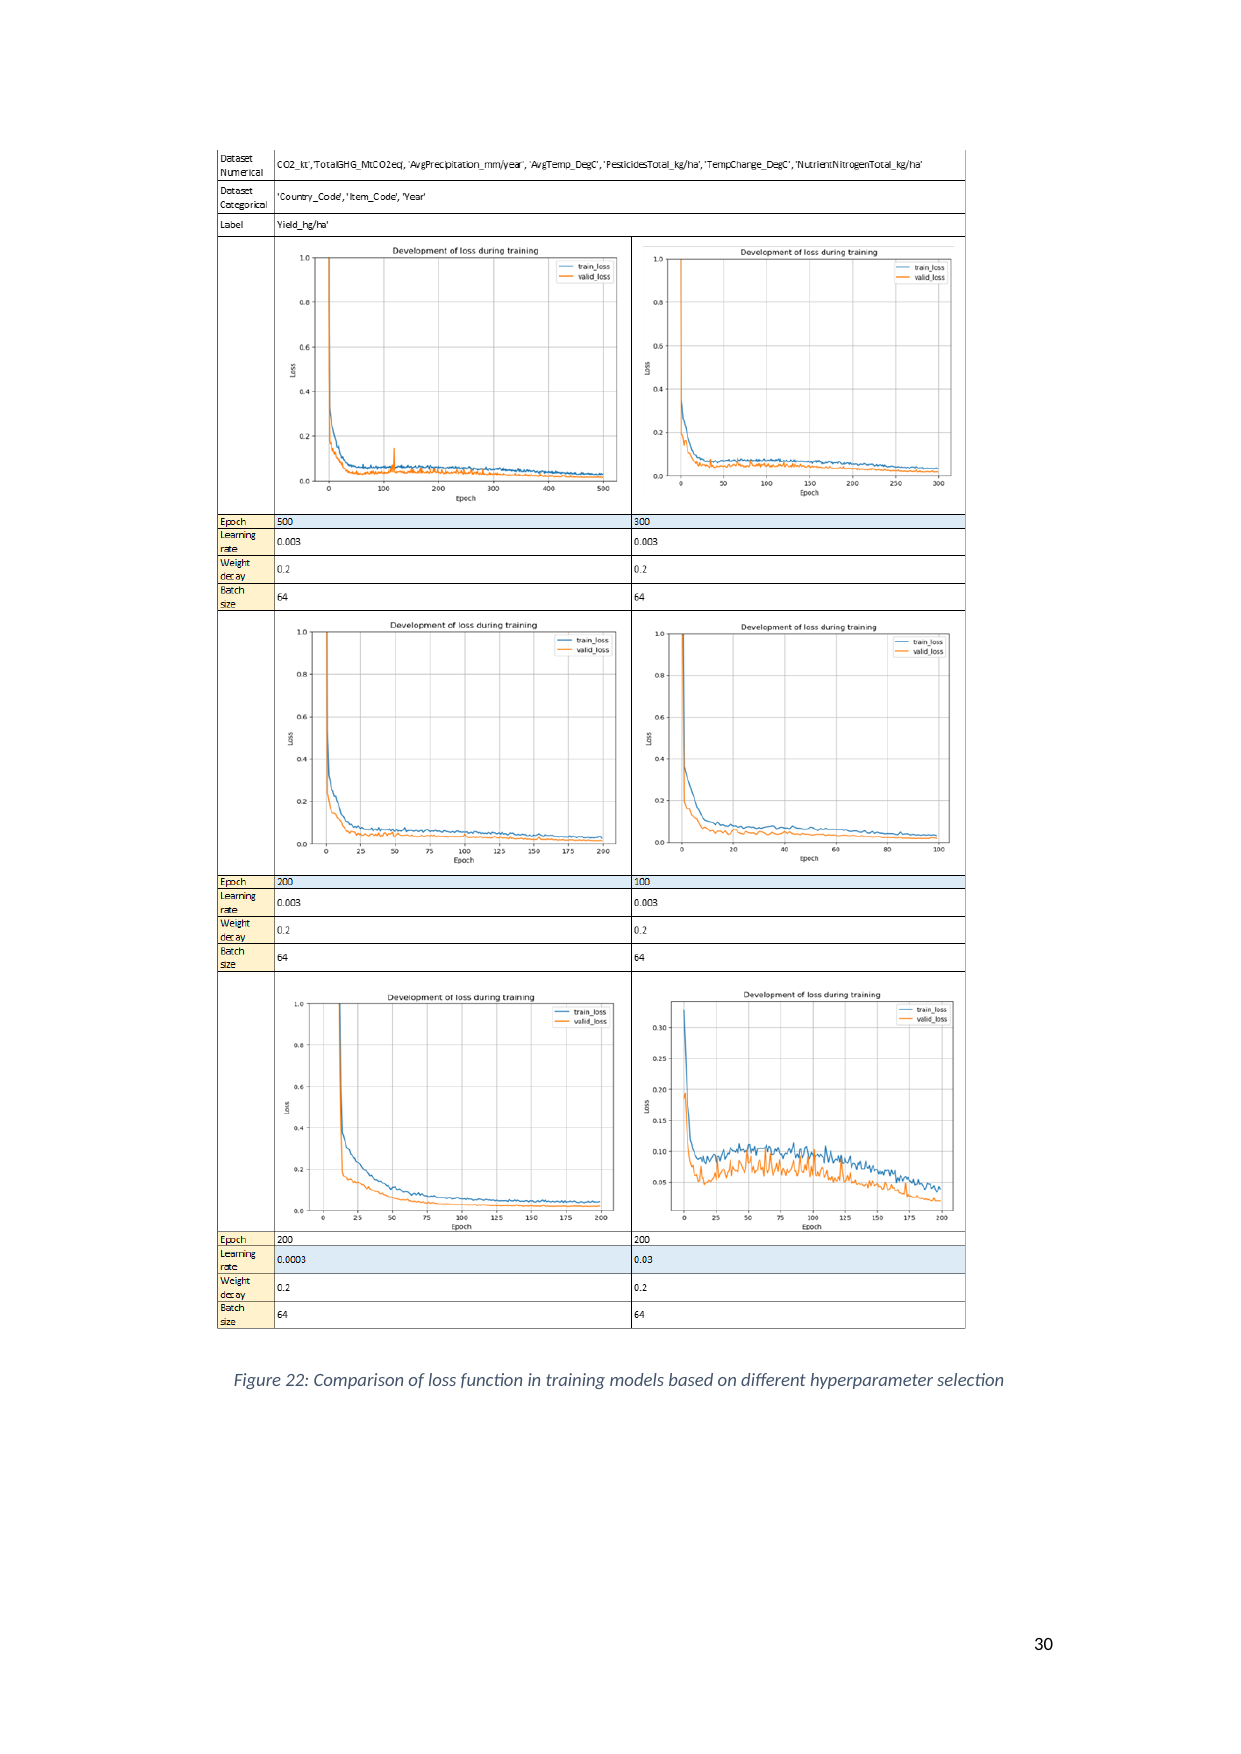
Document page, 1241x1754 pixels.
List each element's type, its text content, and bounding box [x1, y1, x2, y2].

text Figure 22: Comparison of loss function in training models based on different hyperparameter selection [187, 1368, 1053, 1391]
picture [217, 150, 966, 1329]
